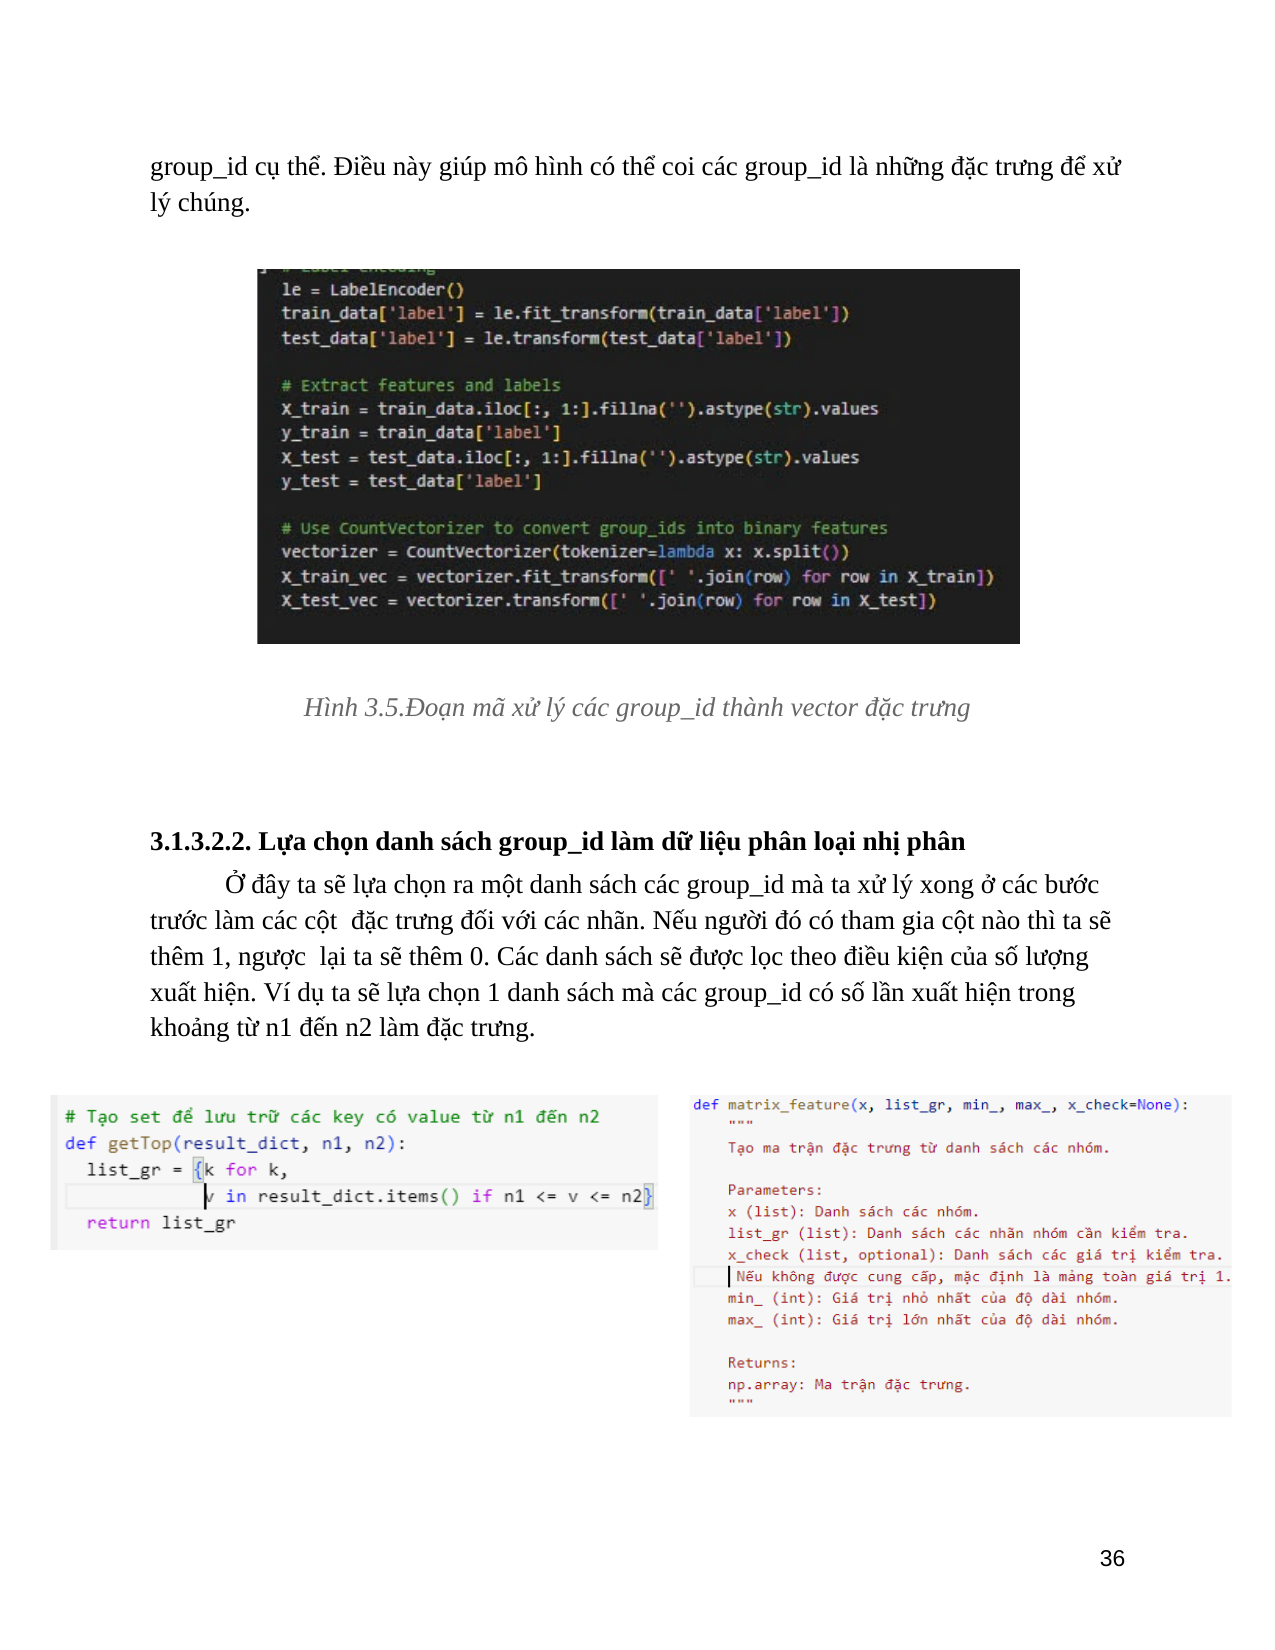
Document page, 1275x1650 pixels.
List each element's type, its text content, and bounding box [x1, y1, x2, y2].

text Ở đây ta sẽ lựa chọn ra một danh sách các group_id mà ta xử lý xong ở các bước trước làm các cột đặc trưng đối với các nhãn. Nếu người đó có tham gia cột nào thì ta sẽ thêm 1, ngược lại ta sẽ thêm 0. Các danh sách sẽ được lọc theo điều kiện của số lượng xuất hiện. Ví dụ ta sẽ lựa chọn 1 danh sách mà các group_id có số lần xuất hiện trong khoảng từ n1 đến n2 làm đặc trưng. [150, 869, 1125, 1043]
picture [50, 1095, 659, 1250]
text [150, 150, 1125, 217]
picture [689, 1095, 1232, 1417]
table_header [41, 1085, 678, 1427]
picture [257, 269, 1020, 644]
table_header [680, 1085, 1259, 1427]
table_cell Hình 3.5.Đoạn mã xử lý các group_id thành vector đặc trưng [152, 656, 1125, 767]
table_header [152, 259, 1125, 653]
subtitle 3.1.3.2.2. Lựa chọn danh sách group_id làm dữ liệu phân loại nhị phân [150, 824, 1125, 856]
